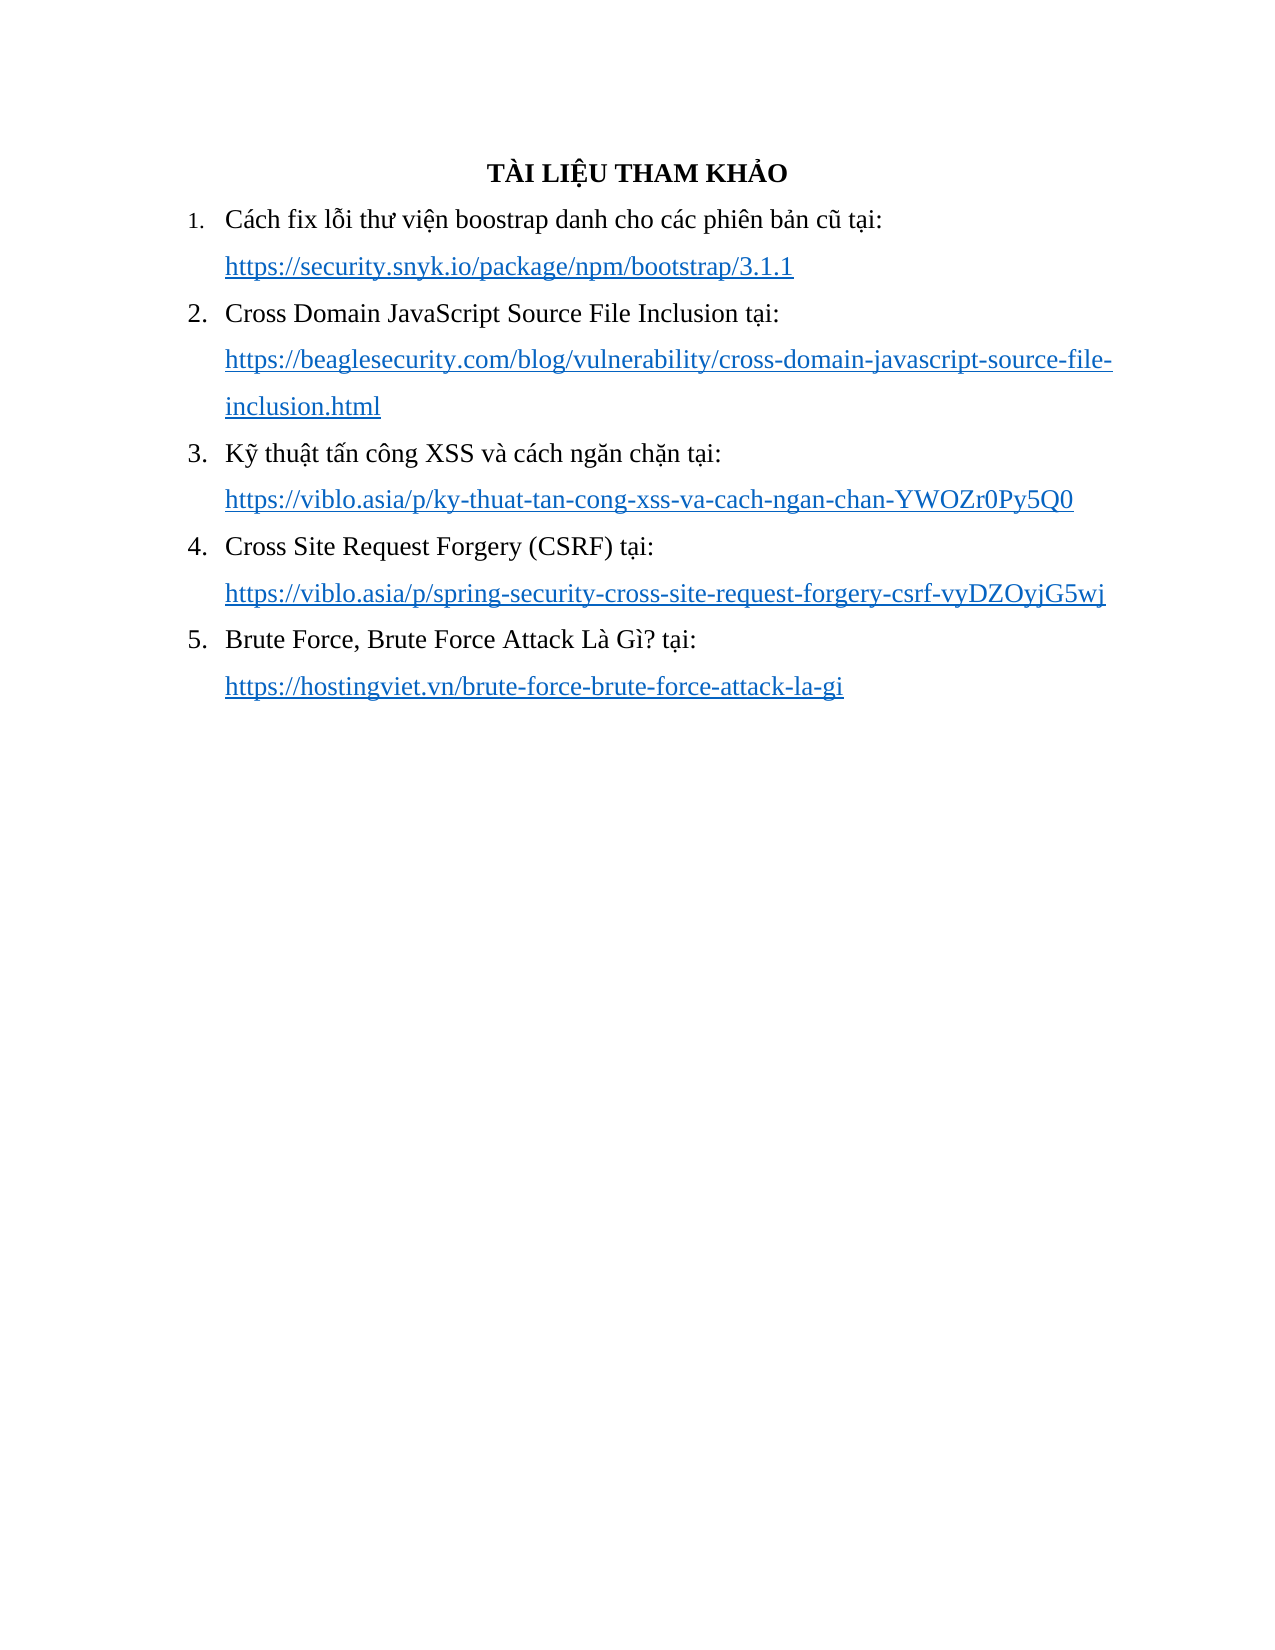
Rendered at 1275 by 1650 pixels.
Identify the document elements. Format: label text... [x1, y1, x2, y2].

list Cross Domain JavaScript Source File Inclusion tại: https://beaglesecurity.com/blog/vulnerability/cross-domain-javascript-source-file-inclusion.html [187, 297, 1125, 421]
list https://viblo.asia/p/ky-thuat-tan-cong-xss-va-cach-ngan-chan-YWOZr0Py5Q0 [225, 484, 1125, 515]
list Kỹ thuật tấn công XSS và cách ngăn chặn tại: [187, 437, 1125, 468]
subtitle TÀI LIỆU THAM KHẢO [222, 157, 1052, 188]
list https://hostingviet.vn/brute-force-brute-force-attack-la-gi [225, 670, 1125, 701]
list Cách fix lỗi thư viện boostrap danh cho các phiên bản cũ tại: https://security.snyk.io/package/npm/bootstrap/3.1.1 [187, 204, 1125, 281]
list Cross Site Request Forgery (CSRF) tại: [187, 530, 1125, 561]
list Brute Force, Brute Force Attack Là Gì? tại: [187, 624, 1125, 655]
list https://viblo.asia/p/spring-security-cross-site-request-forgery-csrf-vyDZOyjG5wj [225, 577, 1125, 608]
